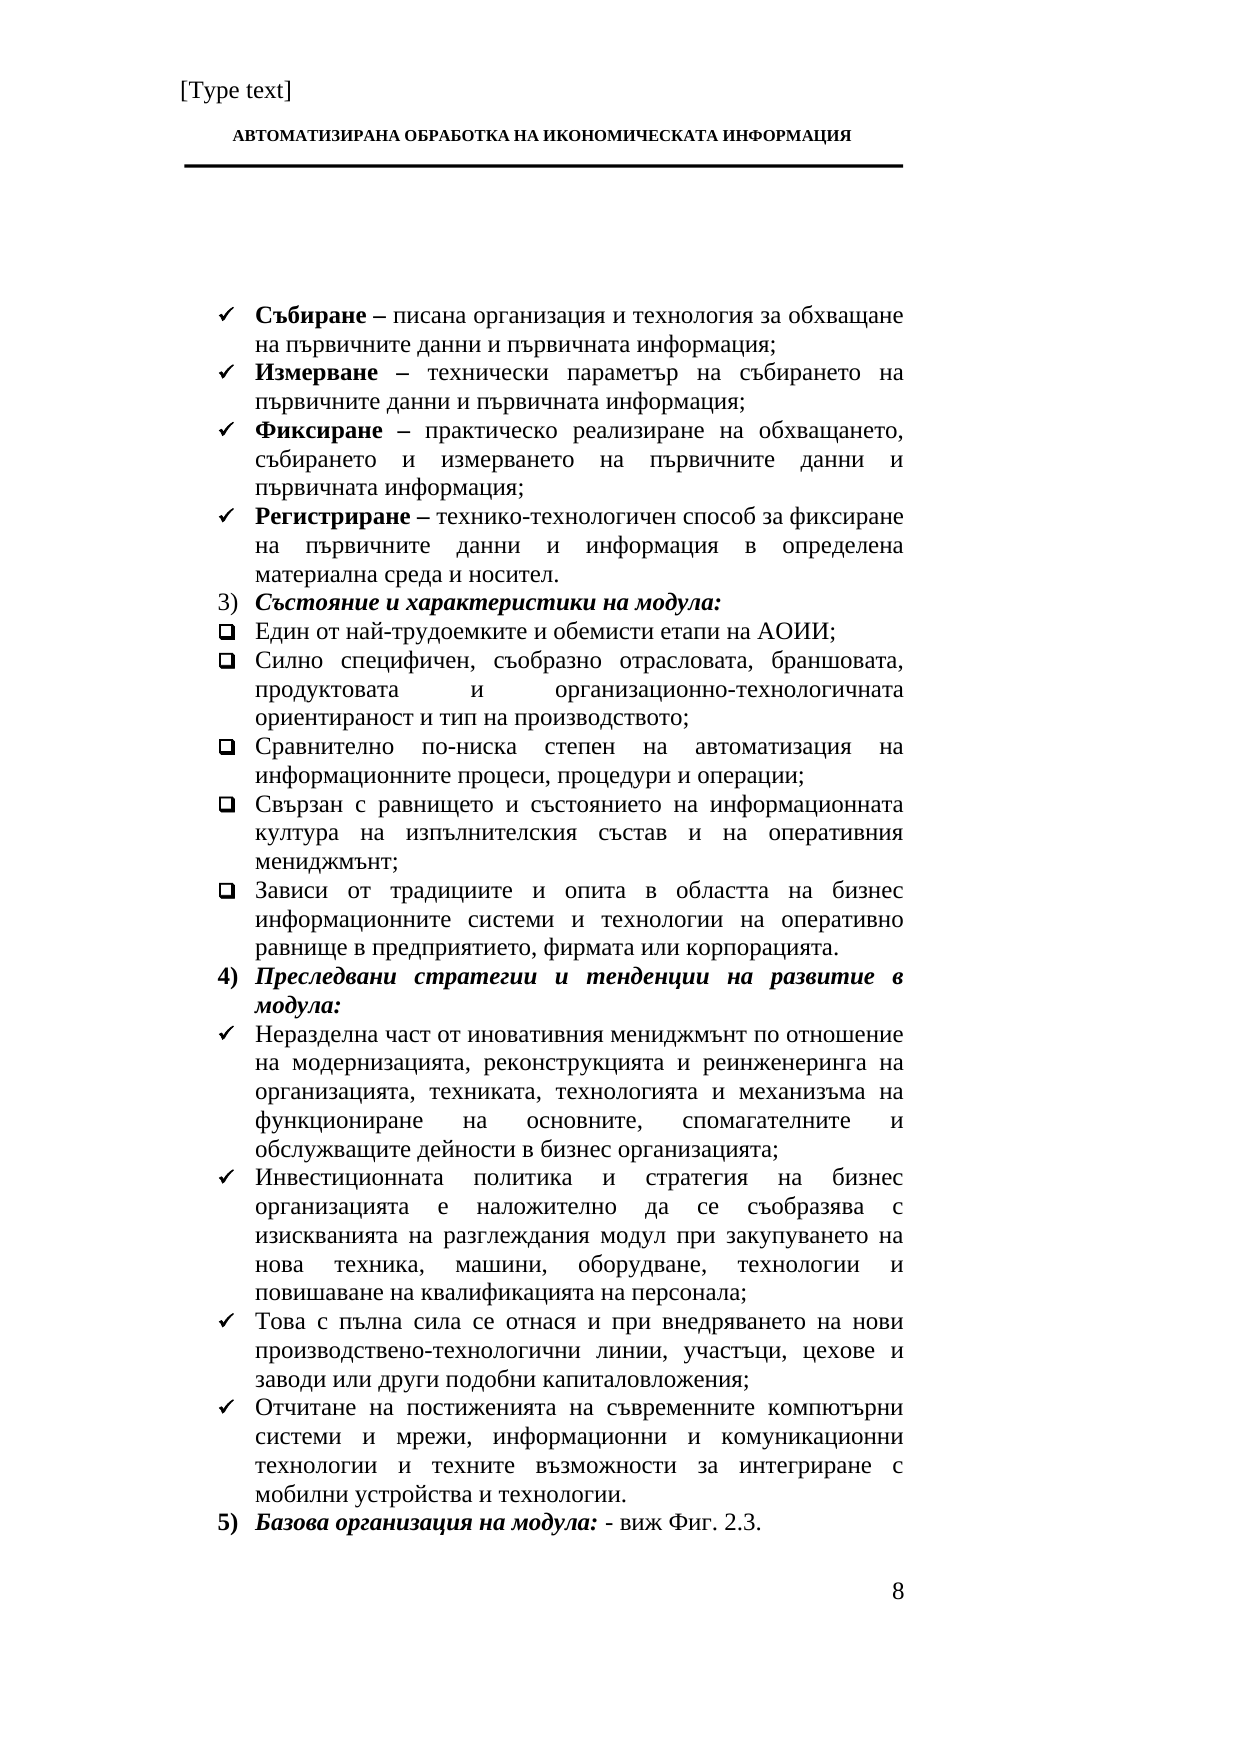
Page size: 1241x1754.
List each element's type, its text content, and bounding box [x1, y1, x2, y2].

list Това с пълна сила се отнася и при внедряването на нови производствено-технологични линии, участъци, цехове и заводи или други подобни капиталовложения; [217, 1306, 904, 1392]
list Неразделна част от иновативния мениджмънт по отношение на модернизацията, реконструкцията и реинженеринга на организацията, техниката, технологията и механизъма на функциониране на основните, спомагателните и обслужващите дейности в бизнес организацията; [217, 1019, 904, 1162]
list Фиксиране – практическо реализиране на обхващането, събирането и измерването на първичните данни и първичната информация; [217, 415, 904, 501]
list Един от най-трудоемките и обемисти етапи на АОИИ; [217, 616, 904, 645]
list Инвестиционната политика и стратегия на бизнес организацията е наложително да се съобразява с изискванията на разглеждания модул при закупуването на нова техника, машини, оборудване, технологии и повишаване на квалификацията на персонала; [217, 1162, 904, 1306]
list Базова организация на модула: - виж Фиг. 2.3. [217, 1507, 904, 1536]
list Свързан с равнището и състоянието на информационната култура на изпълнителския състав и на оперативния мениджмънт; [217, 789, 904, 875]
list Регистриране – технико-технологичен способ за фиксиране на първичните данни и информация в определена материална среда и носител. [217, 501, 904, 587]
list Състояние и характеристики на модула: [217, 587, 904, 616]
list Силно специфичен, съобразно отрасловата, браншовата, продуктовата и организационно-технологичната ориентираност и тип на производството; [217, 645, 904, 731]
list Измерване – технически параметър на събирането на първичните данни и първичната информация; [217, 357, 904, 415]
list Зависи от традициите и опита в областта на бизнес информационните системи и технологии на оперативно равнище в предприятието, фирмата или корпорацията. [217, 875, 904, 961]
list Сравнително по-ниска степен на автоматизация на информационните процеси, процедури и операции; [217, 731, 904, 789]
list Събиране – писана организация и технология за обхващане на първичните данни и първичната информация; [217, 300, 904, 357]
list Преследвани стратегии и тенденции на развитие в модула: [217, 961, 904, 1019]
list Отчитане на постиженията на съвременните компютърни системи и мрежи, информационни и комуникационни технологии и техните възможности за интегриране с мобилни устройства и технологии. [217, 1392, 904, 1507]
